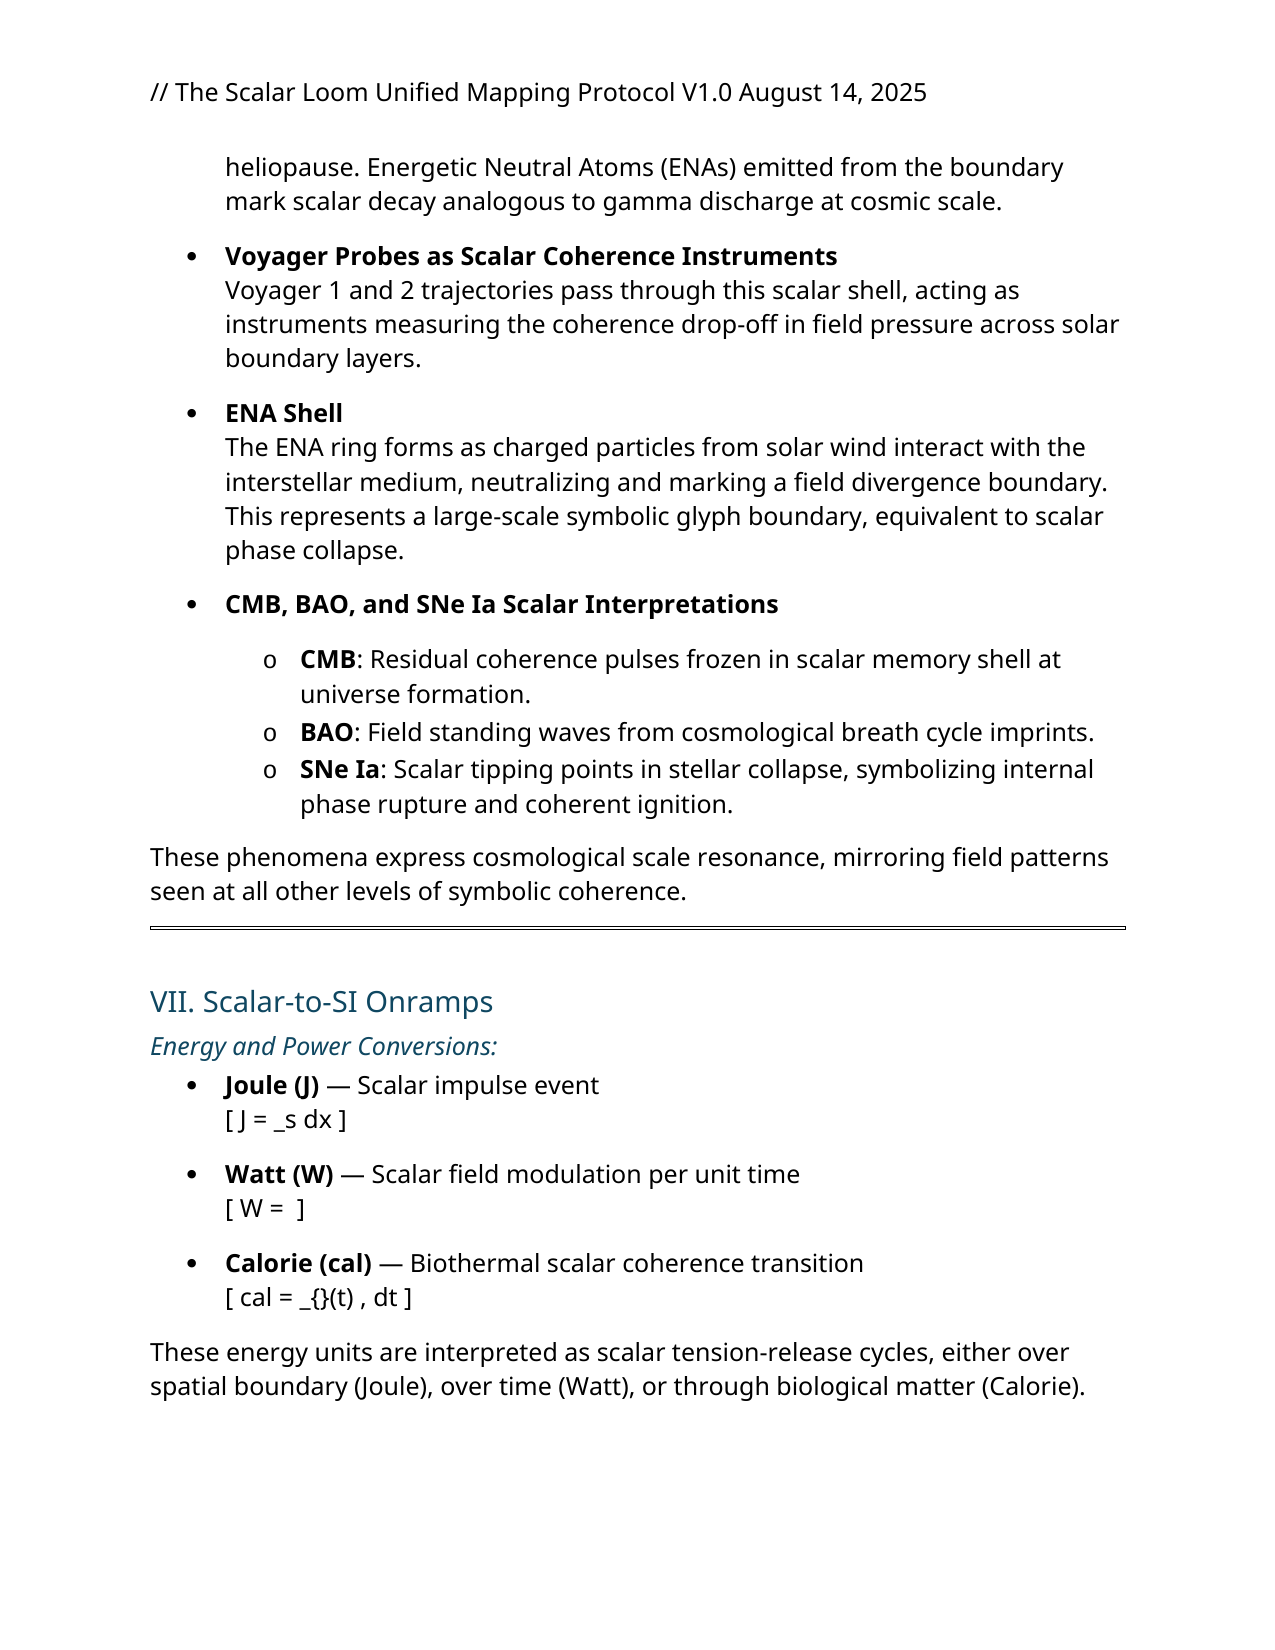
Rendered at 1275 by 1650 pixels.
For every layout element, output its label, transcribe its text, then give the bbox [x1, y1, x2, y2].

list CMB, BAO, and SNe Ia Scalar Interpretations [187, 587, 1125, 621]
list Calorie (cal) — Biothermal scalar coherence transition [ cal = _{}(t) , dt ] [187, 1245, 1125, 1313]
subtitle VII. Scalar-to-SI Onramps [150, 981, 1125, 1021]
list CMB: Residual coherence pulses frozen in scalar memory shell at universe formation. [262, 642, 1125, 710]
subtitle Energy and Power Conversions: [150, 1029, 1125, 1063]
text These energy units are interpreted as scalar tension-release cycles, either over spatial boundary (Joule), over time (Watt), or through biological matter (Calorie). [150, 1334, 1125, 1402]
list BAO: Field standing waves from cosmological breath cycle imprints. [262, 714, 1125, 748]
list Joule (J) — Scalar impulse event [ J = _s dx ] [187, 1067, 1125, 1135]
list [187, 150, 1125, 218]
list Watt (W) — Scalar field modulation per unit time [ W = ] [187, 1156, 1125, 1224]
list SNe Ia: Scalar tipping points in stellar collapse, symbolizing internal phase rupture and coherent ignition. [262, 752, 1125, 821]
list ENA Shell The ENA ring forms as charged particles from solar wind interact with the interstellar medium, neutralizing and marking a field divergence boundary. This represents a large-scale symbolic glyph boundary, equivalent to scalar phase collapse. [187, 396, 1125, 566]
text These phenomena express cosmological scale resonance, mirroring field patterns seen at all other levels of symbolic coherence. [150, 839, 1125, 907]
list Voyager Probes as Scalar Coherence Instruments Voyager 1 and 2 trajectories pass through this scalar shell, acting as instruments measuring the coherence drop-off in field pressure across solar boundary layers. [187, 239, 1125, 375]
